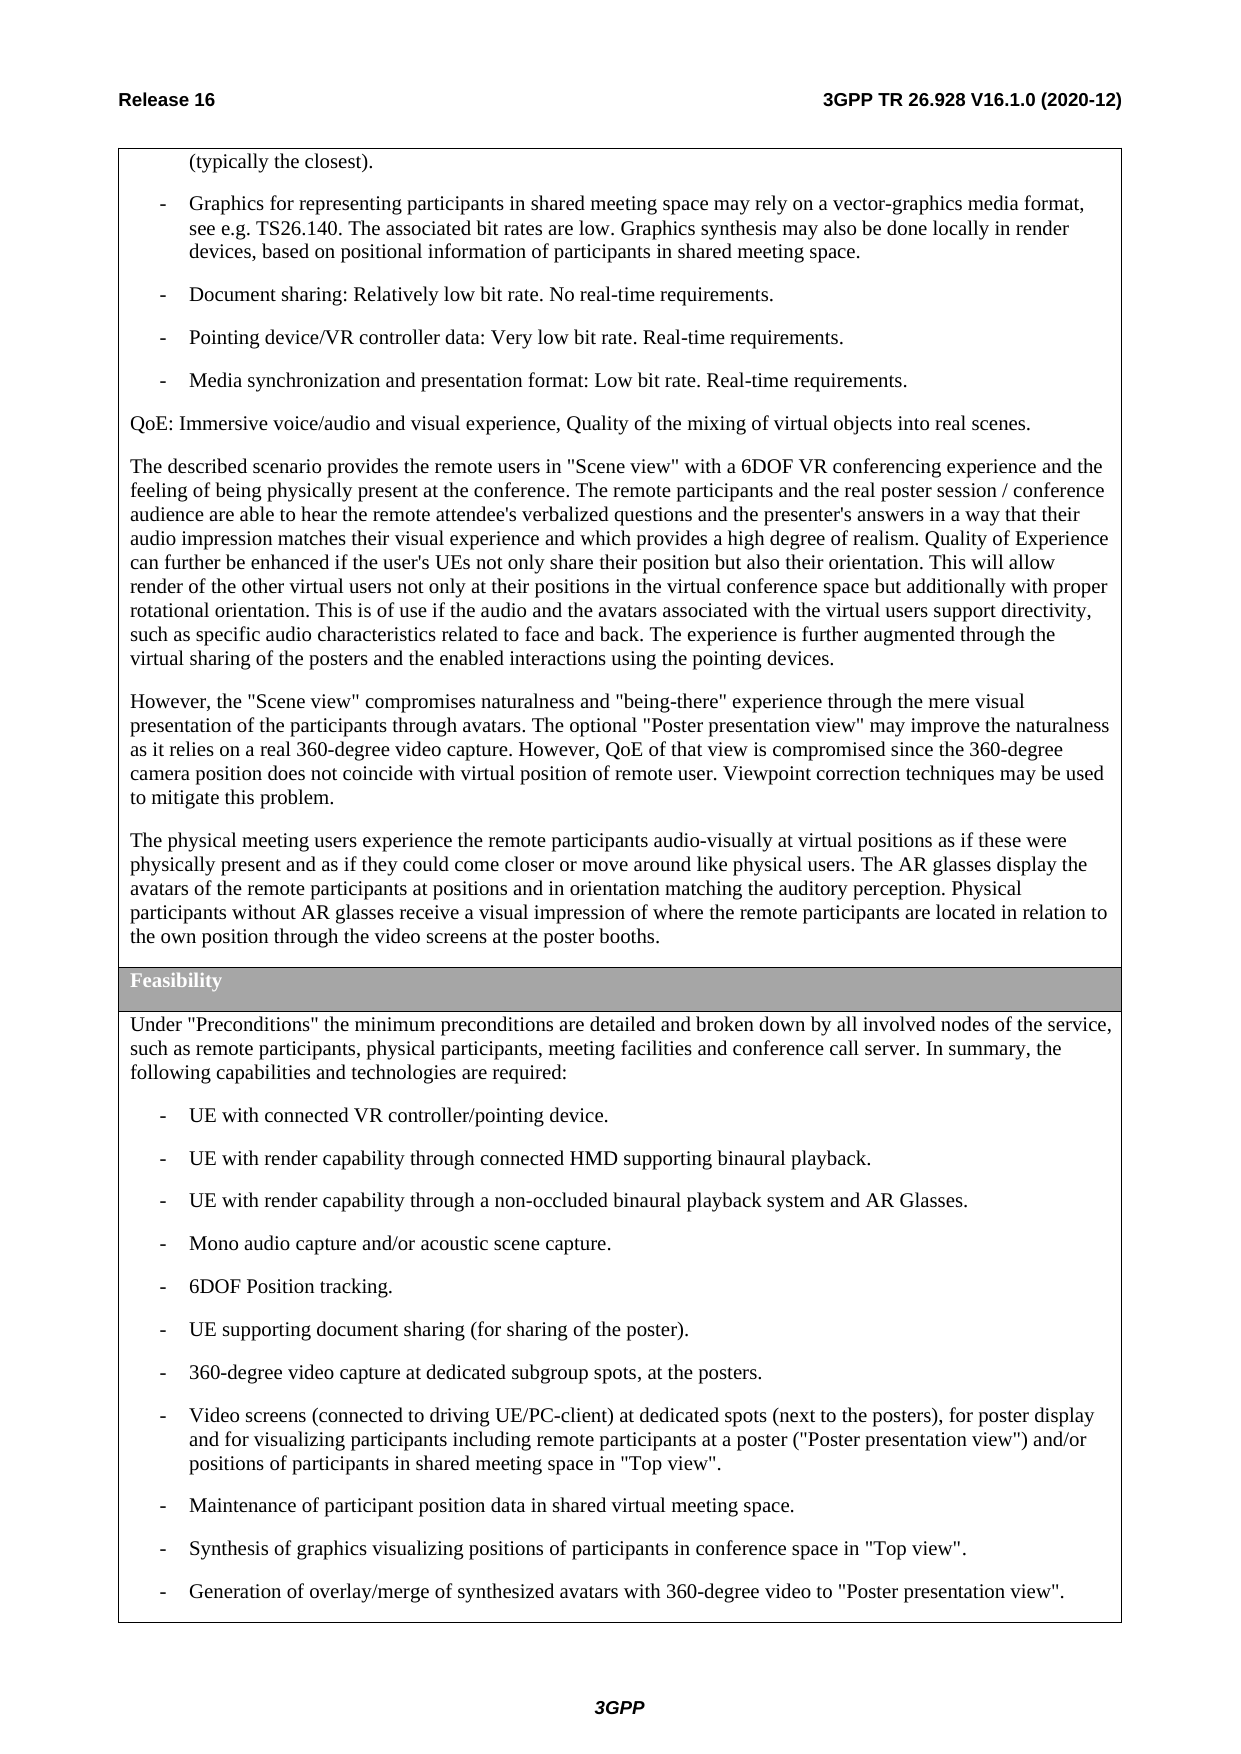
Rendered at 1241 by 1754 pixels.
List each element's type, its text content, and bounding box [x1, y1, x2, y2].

table_cell Feasibility [119, 968, 1121, 1011]
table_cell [119, 1012, 1121, 1622]
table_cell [119, 149, 1121, 967]
